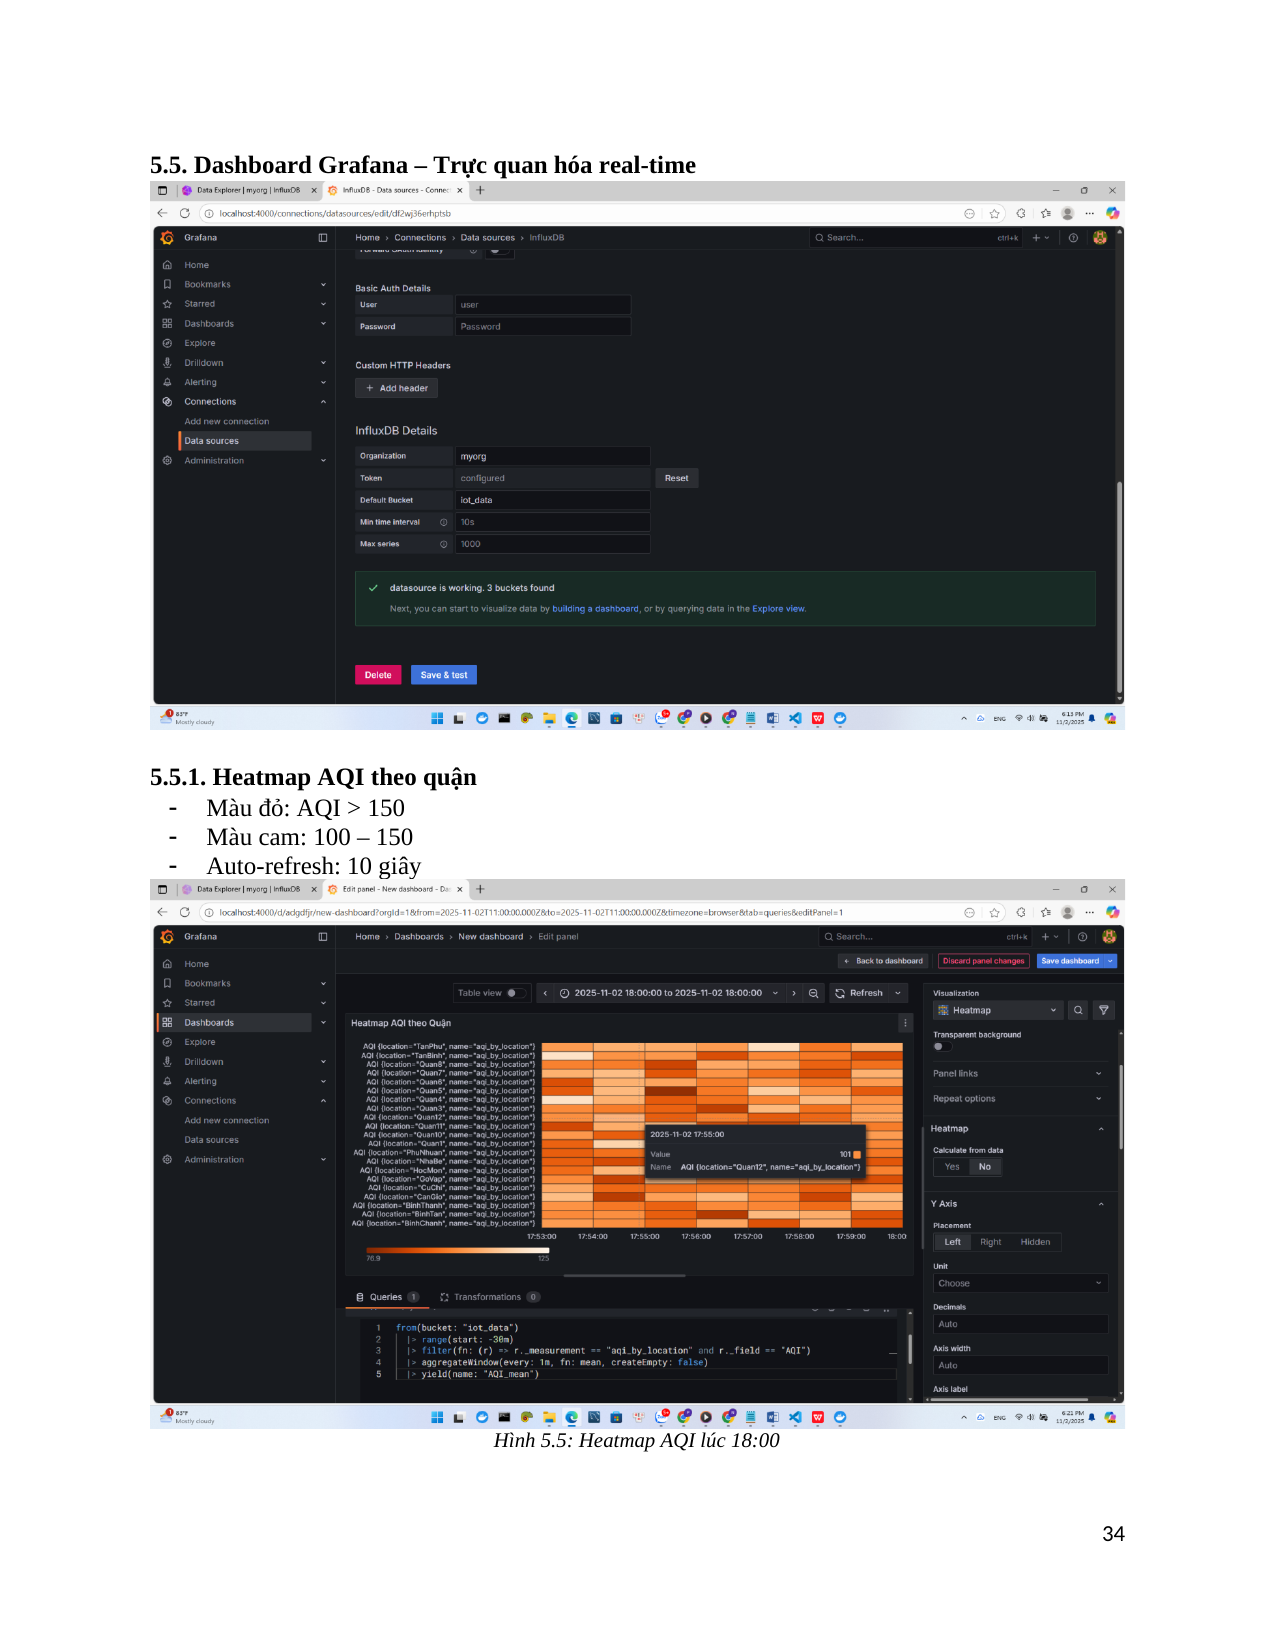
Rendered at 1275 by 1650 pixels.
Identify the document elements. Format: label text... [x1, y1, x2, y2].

list Màu đỏ: AQI > 150 [169, 793, 1125, 822]
text Hình 5.5: Heatmap AQI lúc 18:00 [150, 1429, 1125, 1452]
picture [150, 879, 1125, 1429]
subtitle 5.5.1. Heatmap AQI theo quận [150, 762, 1125, 791]
picture [150, 181, 1125, 730]
subtitle 5.5. Dashboard Grafana – Trực quan hóa real-time [150, 150, 1125, 179]
list Auto-refresh: 10 giây [169, 851, 1125, 879]
list Màu cam: 100 – 150 [169, 822, 1125, 851]
